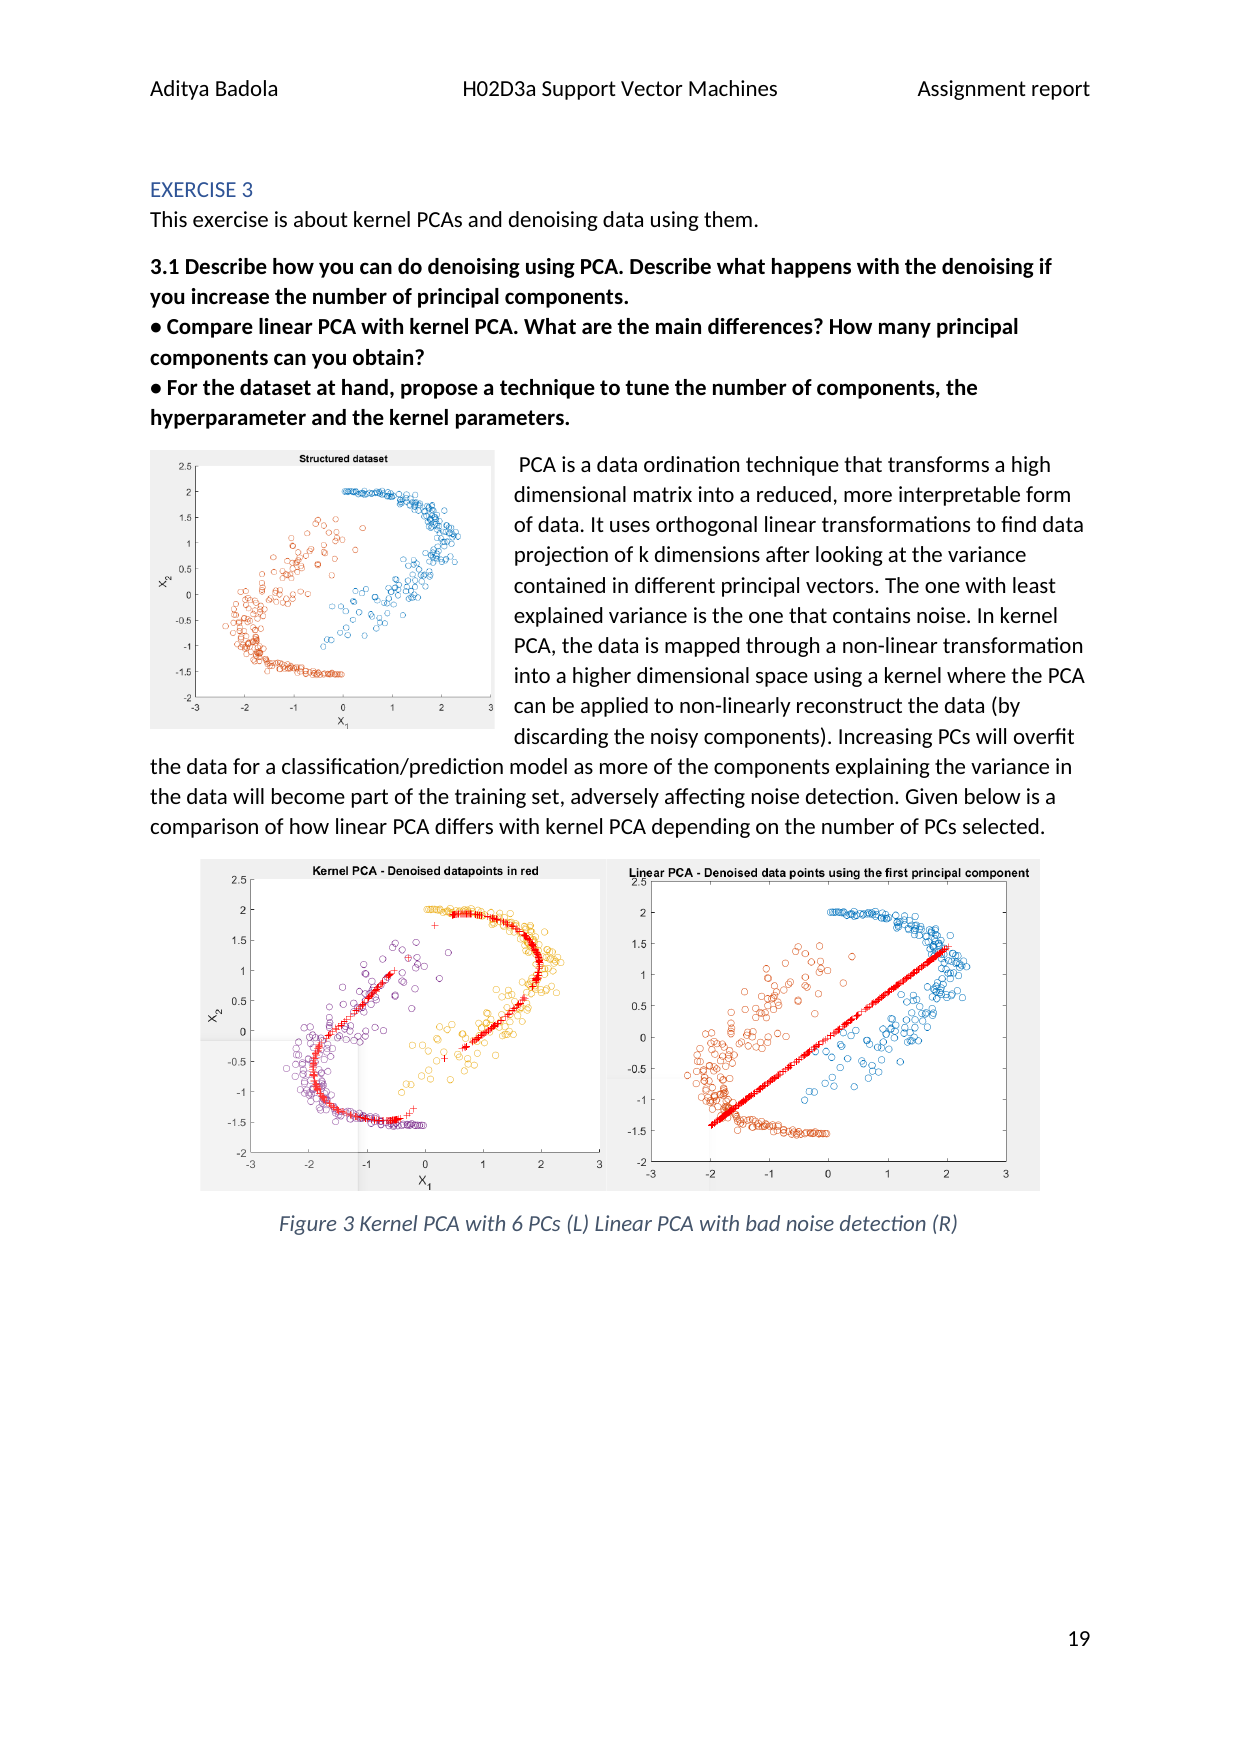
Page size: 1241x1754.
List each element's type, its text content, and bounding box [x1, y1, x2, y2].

picture [150, 450, 495, 729]
picture [200, 859, 1040, 1191]
subtitle EXERCISE 3 [150, 175, 1090, 203]
text Figure 3 Kernel PCA with 6 PCs (L) Linear PCA with bad noise detection (R) [150, 1209, 1090, 1237]
text 3.1 Describe how you can do denoising using PCA. Describe what happens with the denoising if you increase the number of principal components. • Compare linear PCA with kernel PCA. What are the main differences? How many principal components can you obtain? • For the dataset at hand, propose a technique to tune the number of components, the hyperparameter and the kernel parameters. [150, 252, 1090, 431]
text This exercise is about kernel PCAs and denoising data using them. [150, 205, 1090, 233]
